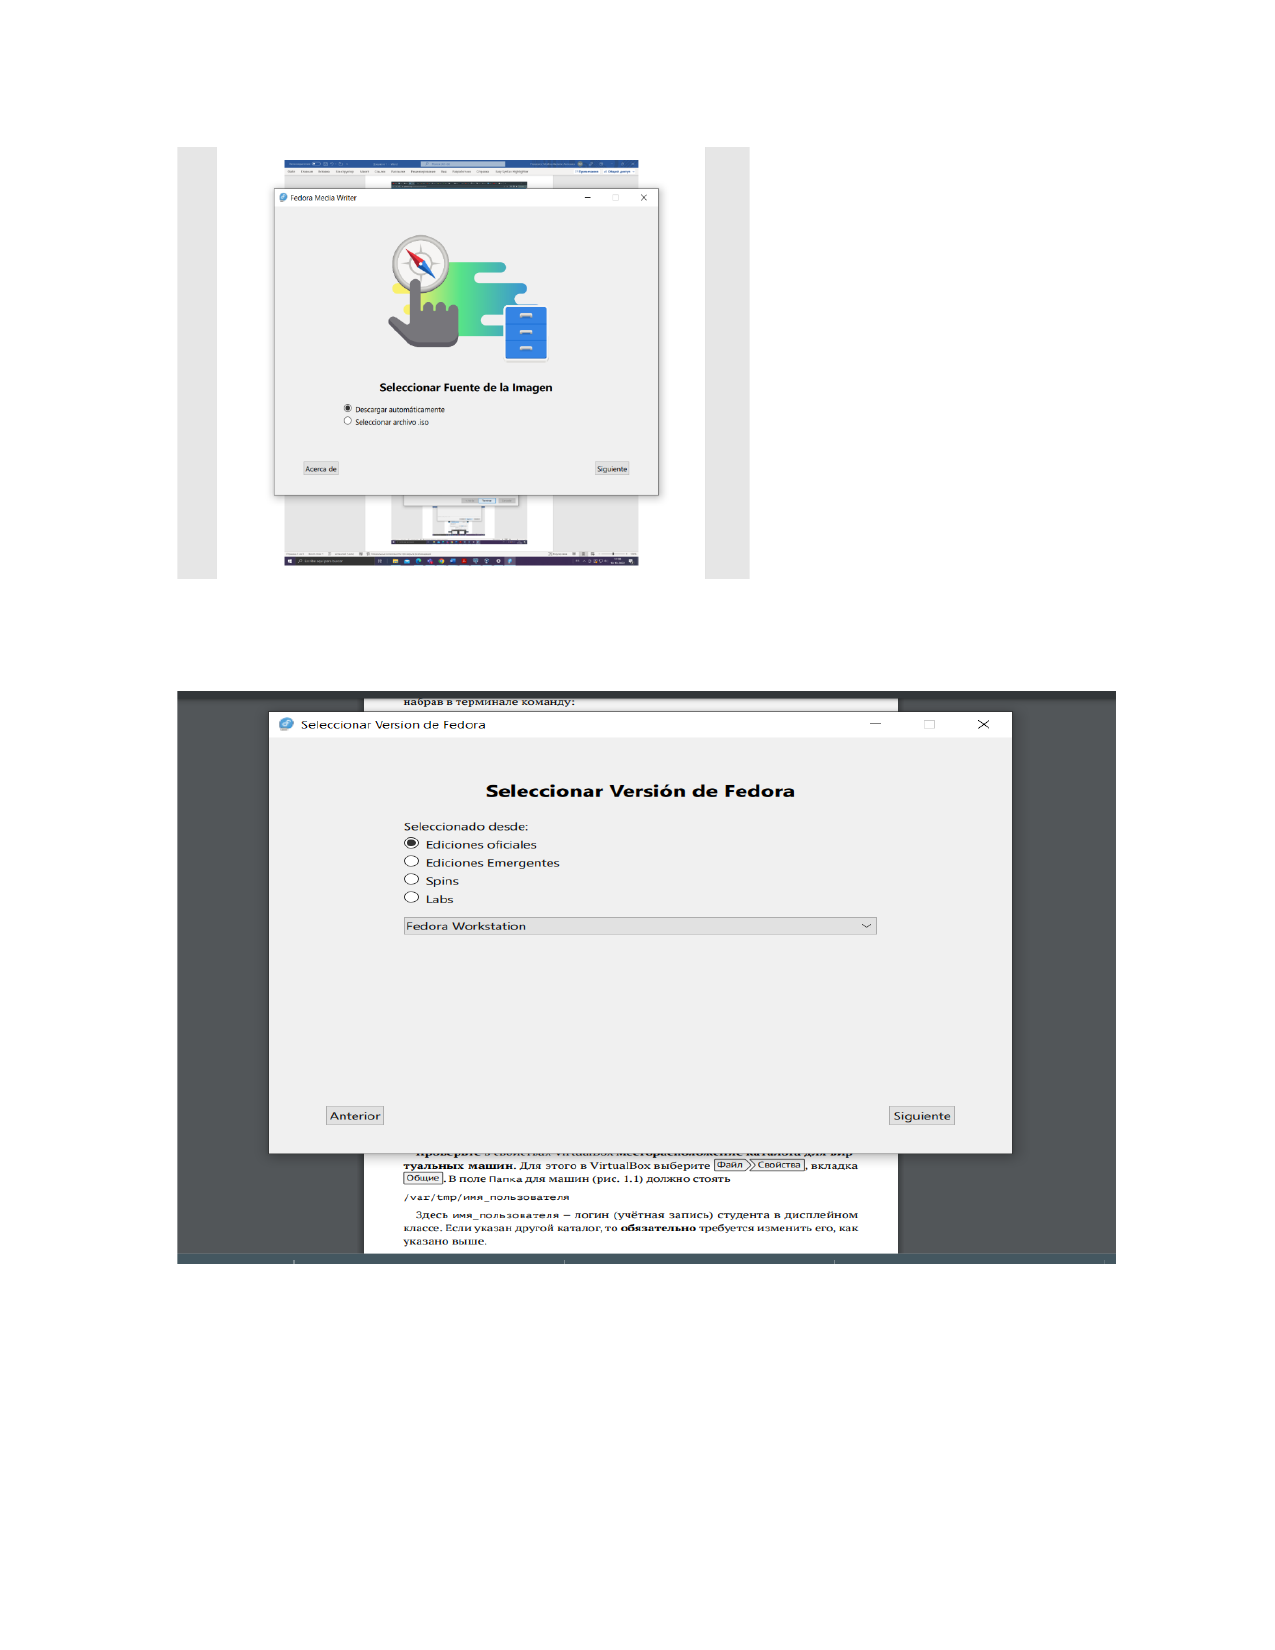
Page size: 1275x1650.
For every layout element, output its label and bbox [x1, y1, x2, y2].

picture [177, 691, 1116, 1264]
picture [177, 147, 750, 579]
